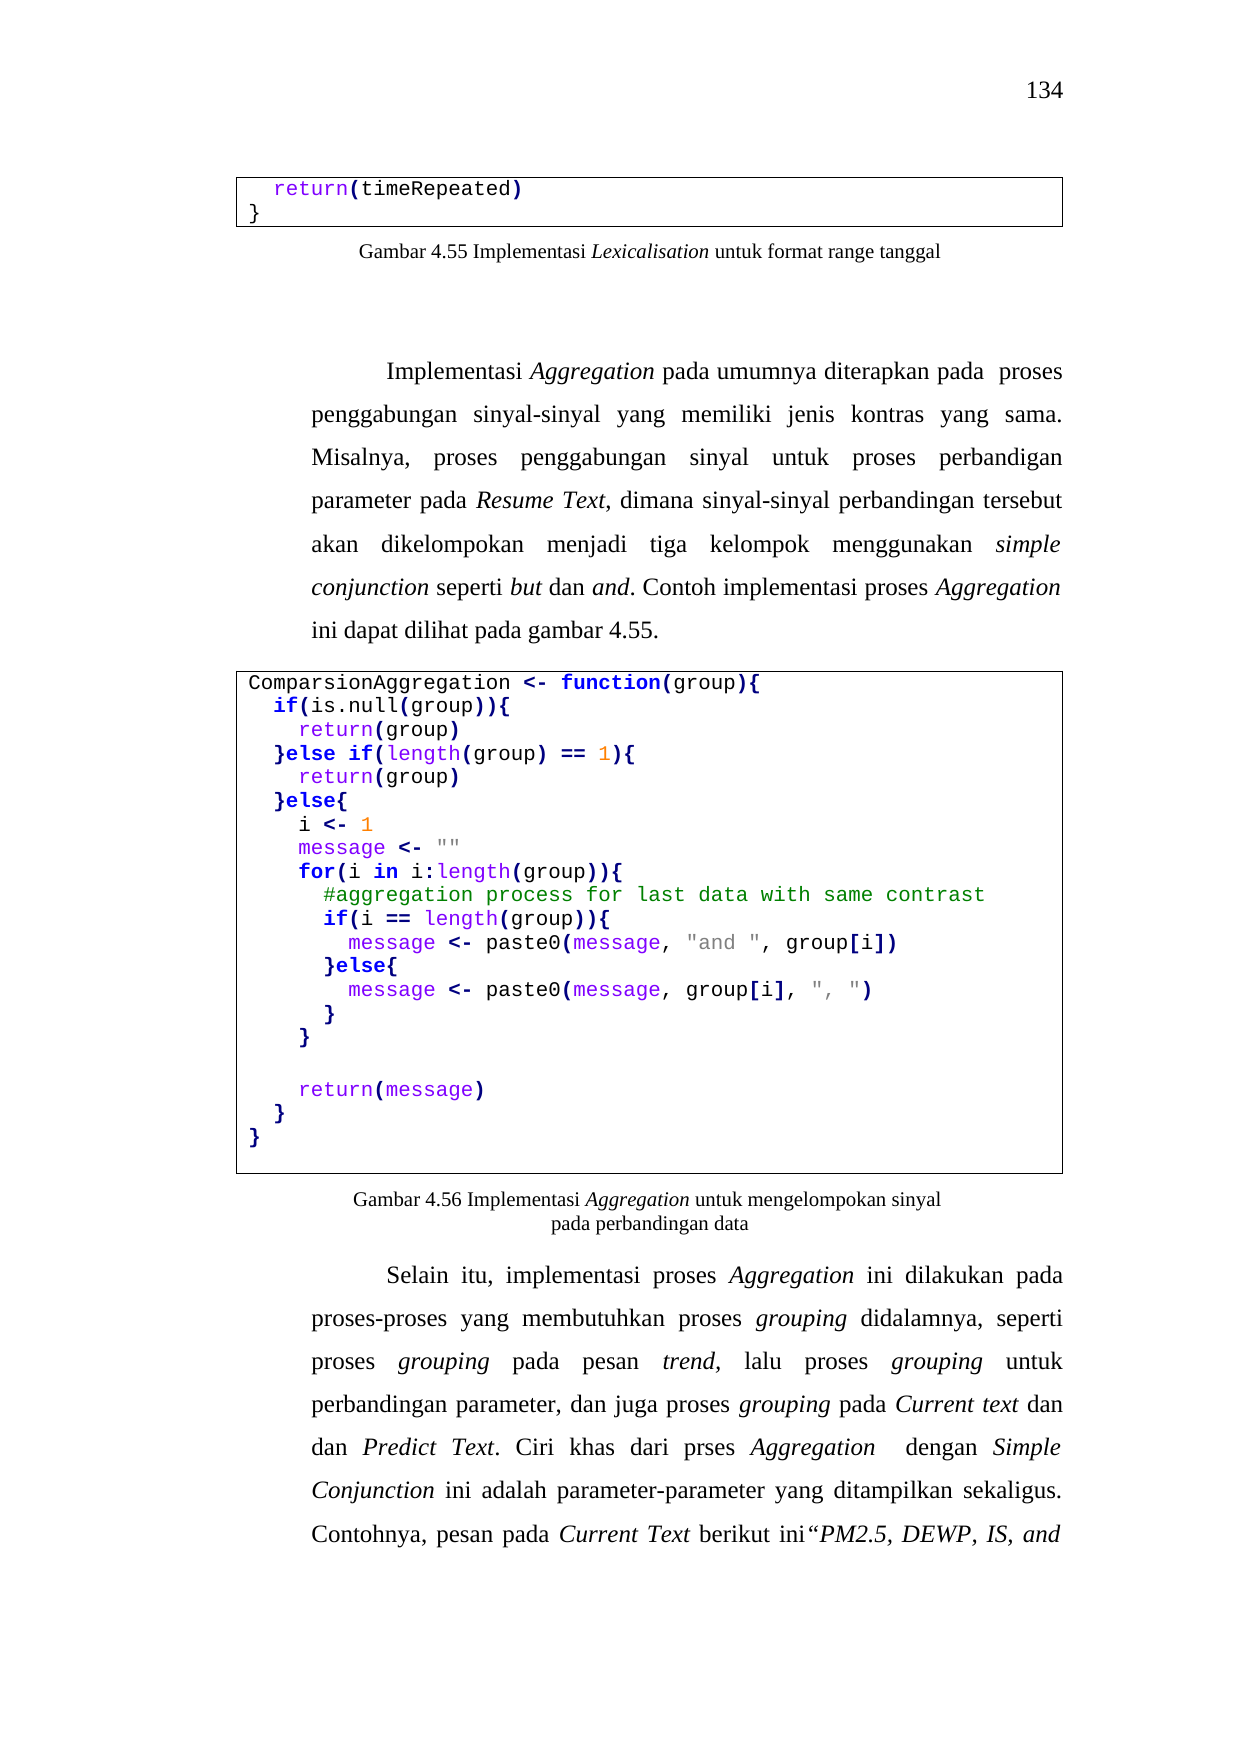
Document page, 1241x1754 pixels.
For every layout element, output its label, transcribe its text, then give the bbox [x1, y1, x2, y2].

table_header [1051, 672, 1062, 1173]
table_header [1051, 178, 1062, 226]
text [311, 1260, 1063, 1547]
text Implementasi Aggregation pada umumnya diterapkan pada proses penggabungan sinyal-sinyal yang memiliki jenis kontras yang sama. Misalnya, proses penggabungan sinyal untuk proses perbandigan parameter pada Resume Text, dimana sinyal-sinyal perbandingan tersebut akan dikelompokan menjadi tiga kelompok menggunakan simple conjunction seperti but dan and. Contoh implementasi proses Aggregation ini dapat dilihat pada gambar 4.55. [311, 356, 1063, 644]
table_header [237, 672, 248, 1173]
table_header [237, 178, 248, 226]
